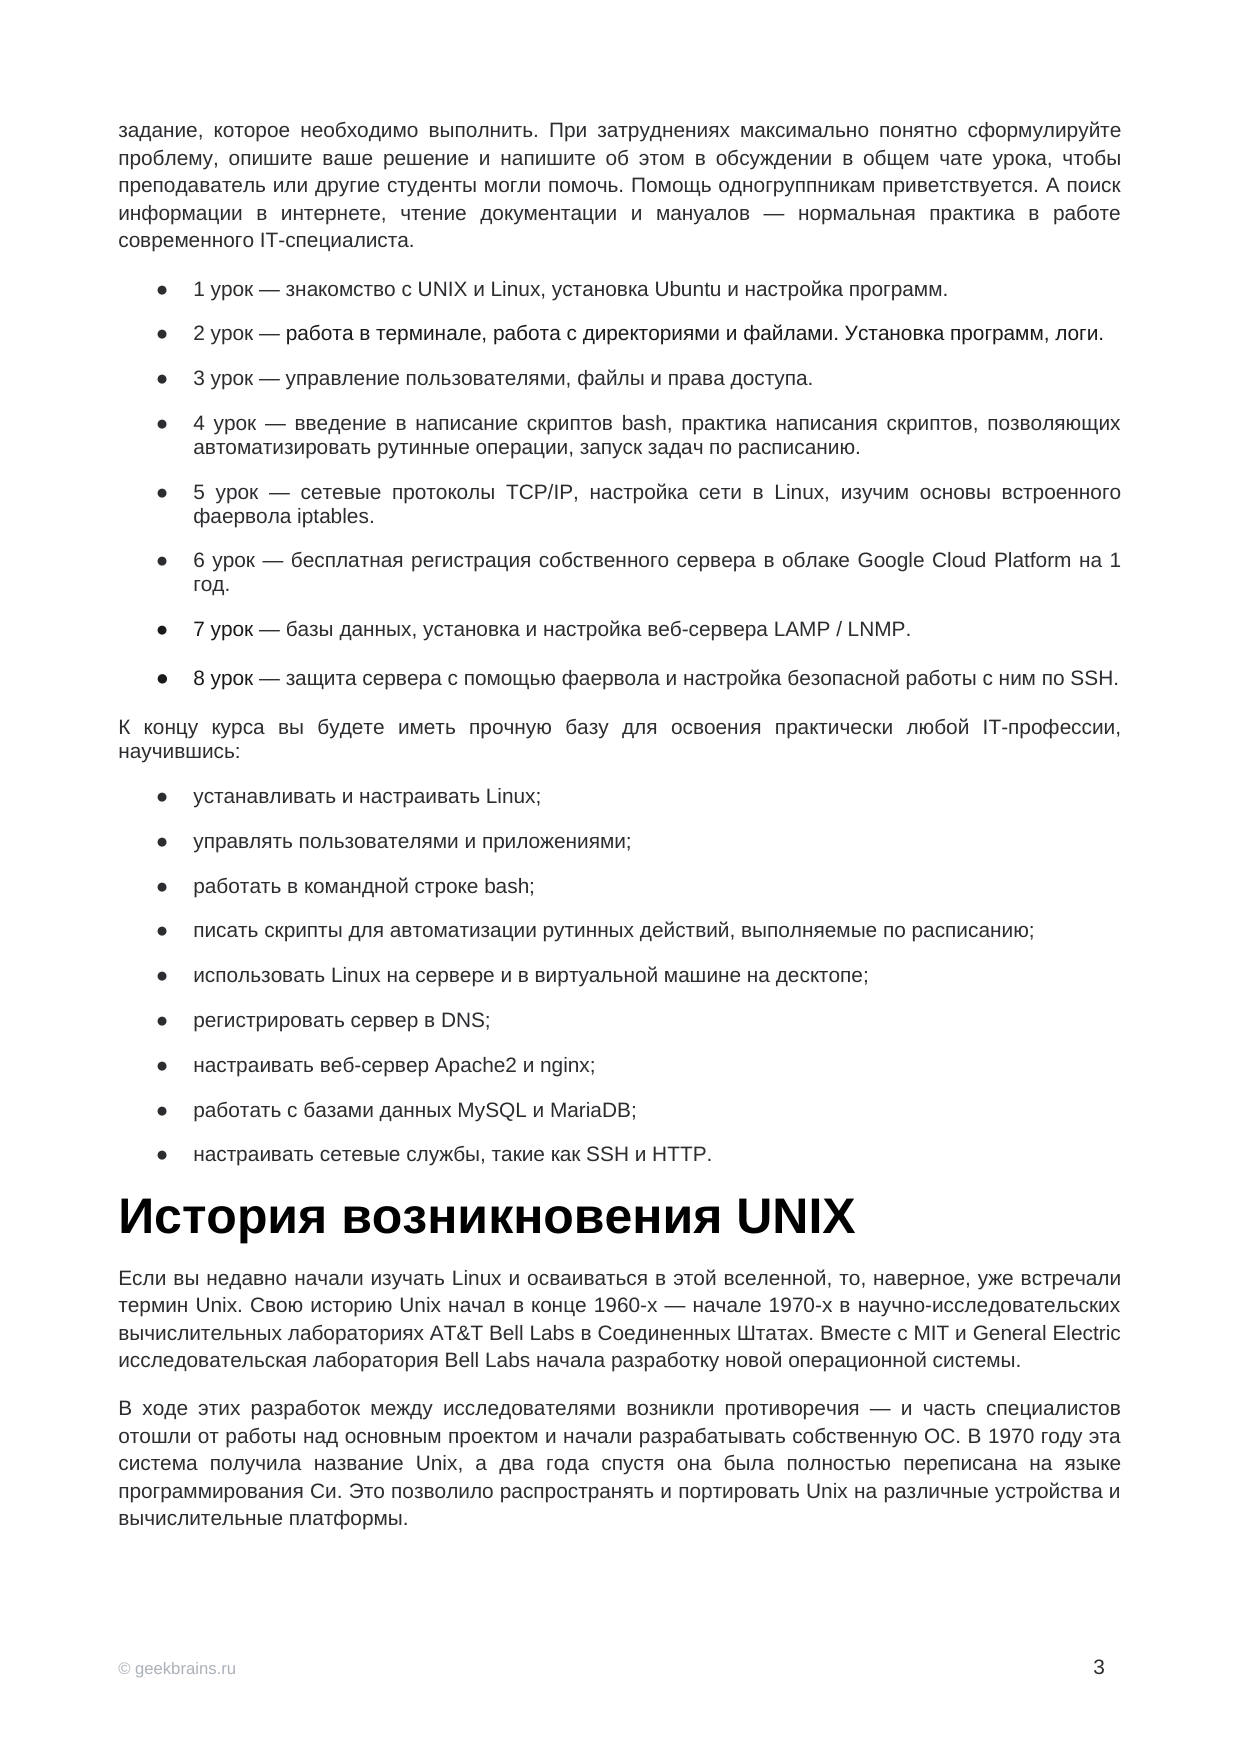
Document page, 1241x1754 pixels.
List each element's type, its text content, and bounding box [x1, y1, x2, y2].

list 4 урок — введение в написание скриптов bash, практика написания скриптов, позволяющих автоматизировать рутинные операции, запуск задач по расписанию. [156, 411, 1122, 459]
list 6 урок — бесплатная регистрация собственного сервера в облаке Google Cloud Platform на 1 год. [156, 548, 1122, 596]
list работать в командной строке bash; [156, 873, 1122, 897]
text К концу курса вы будете иметь прочную базу для освоения практически любой IT-профессии, научившись: [118, 715, 1122, 763]
list 3 урок — управление пользователями, файлы и права доступа. [156, 366, 1122, 390]
subtitle История возникновения UNIX [118, 1187, 1122, 1244]
list 7 урок — базы данных, установка и настройка веб-сервера LAMP / LNMP. [156, 617, 1122, 641]
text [118, 118, 1122, 252]
text В ходе этих разработок между исследователями возникли противоречия — и часть специалистов отошли от работы над основным проектом и начали разрабатывать собственную ОС. В 1970 году эта система получила название Unix, а два года спустя она была полностью переписана на языке программирования Си. Это позволило распространять и портировать Unix на различные устройства и вычислительные платформы. [118, 1396, 1122, 1530]
list 2 урок — работа в терминале, работа с директориями и файлами. Установка программ, логи. [156, 321, 1122, 345]
list настраивать сетевые службы, такие как SSH и HTTP. [156, 1142, 1122, 1166]
list настраивать веб-сервер Apache2 и nginx; [156, 1053, 1122, 1077]
list 5 урок — сетевые протоколы TCP/IP, настройка сети в Linux, изучим основы встроенного фаервола iptables. [156, 479, 1122, 527]
list регистрировать сервер в DNS; [156, 1008, 1122, 1032]
list писать скрипты для автоматизации рутинных действий, выполняемые по расписанию; [156, 918, 1122, 942]
list 1 урок — знакомство с UNIX и Linux, установка Ubuntu и настройка программ. [156, 276, 1122, 300]
list управлять пользователями и приложениями; [156, 829, 1122, 853]
list 8 урок — защита сервера с помощью фаервола и настройка безопасной работы с ним по SSH. [156, 665, 1122, 691]
text Если вы недавно начали изучать Linux и осваиваться в этой вселенной, то, наверное, уже встречали термин Unix. Свою историю Unix начал в конце 1960-х — начале 1970-х в научно-исследовательских вычислительных лабораториях AT&T Bell Labs в Соединенных Штатах. Вместе с MIT и General Electric исследовательская лаборатория Bell Labs начала разработку новой операционной системы. [118, 1265, 1122, 1372]
list использовать Linux на сервере и в виртуальной машине на десктопе; [156, 963, 1122, 987]
list работать с базами данных MySQL и MariaDB; [156, 1097, 1122, 1121]
list устанавливать и настраивать Linux; [156, 784, 1122, 808]
